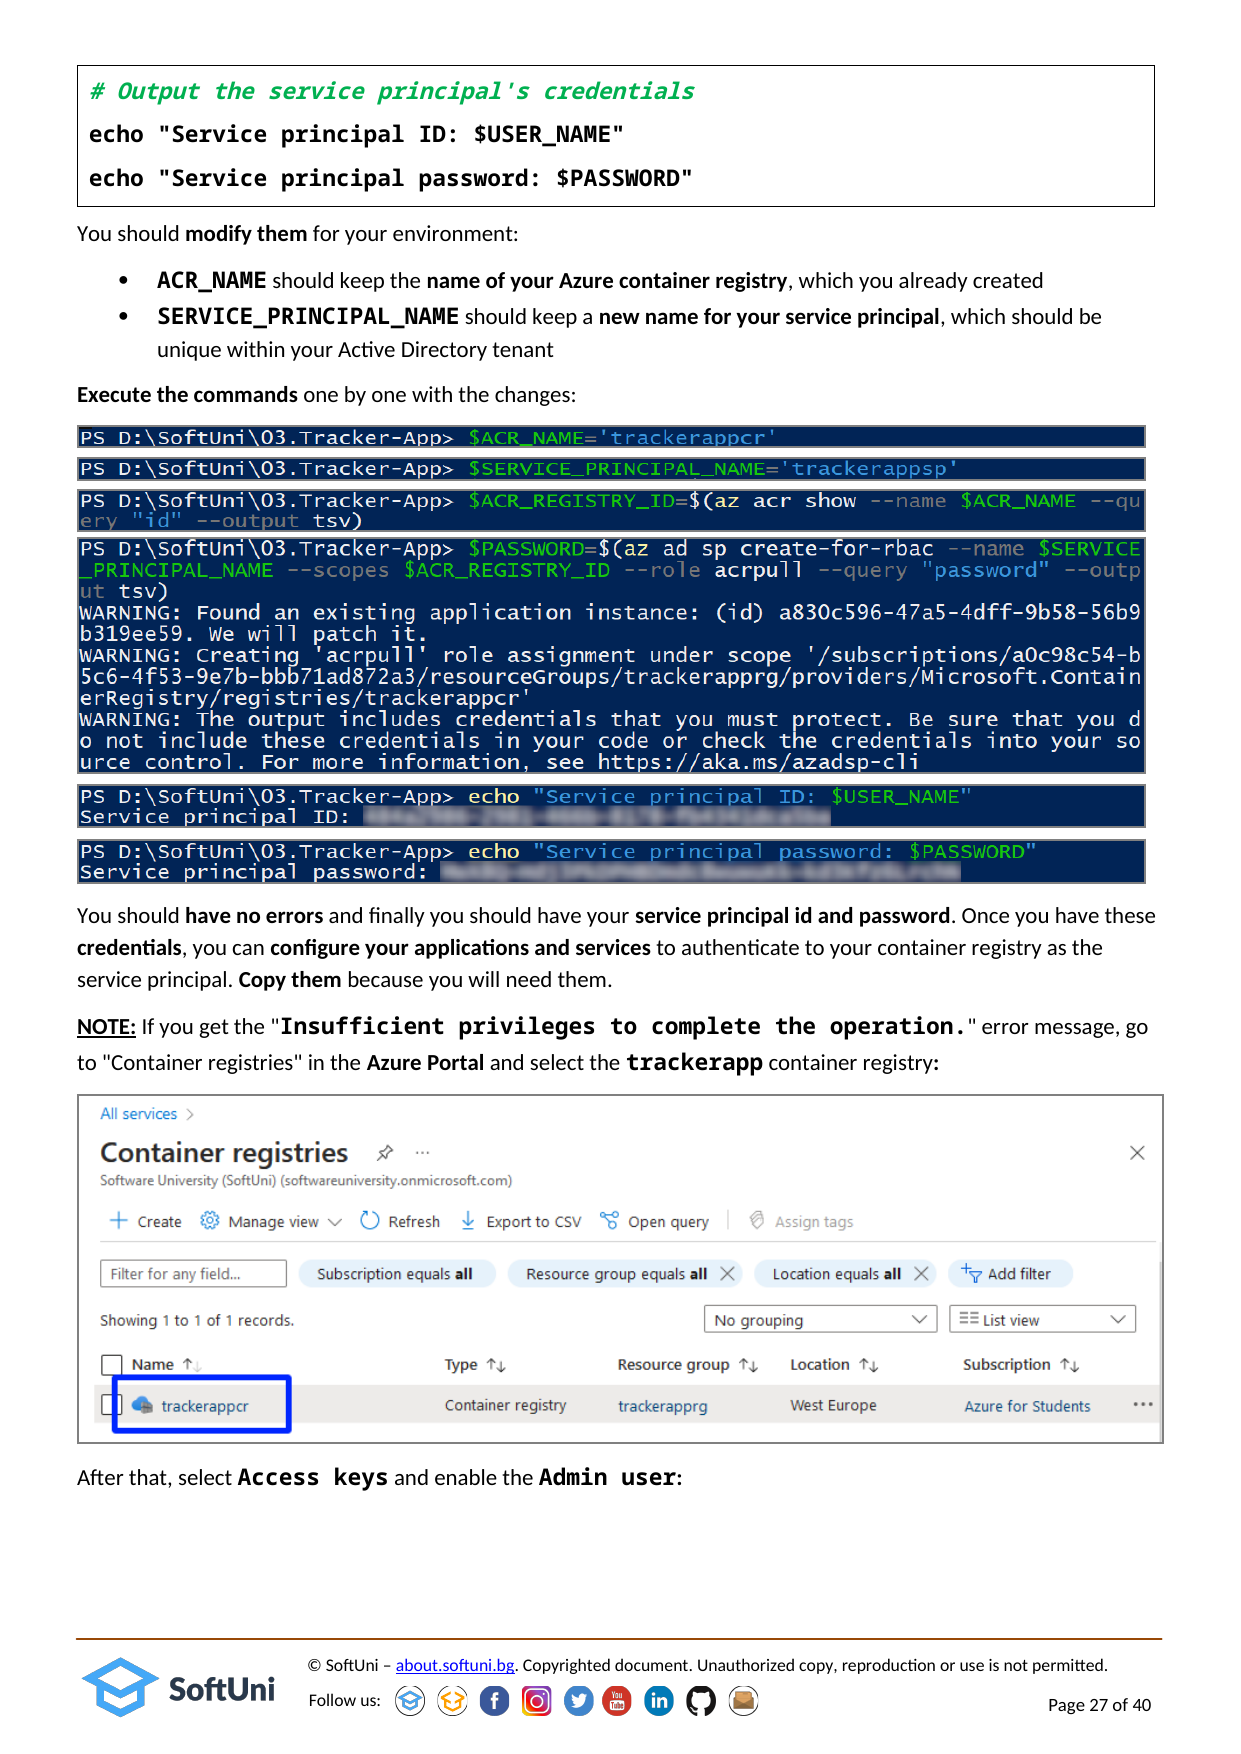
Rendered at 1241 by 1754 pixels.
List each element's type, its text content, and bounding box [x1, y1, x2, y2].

picture [728, 1686, 759, 1716]
picture [658, 1698, 667, 1707]
text Execute the commands one by one with the changes: [77, 380, 1163, 408]
picture [79, 459, 1144, 479]
text After that, select Access keys and enable the Admin user: [77, 1461, 1163, 1492]
picture [479, 1686, 510, 1716]
picture [667, 1686, 674, 1694]
picture [75, 1651, 281, 1723]
picture [686, 1686, 716, 1716]
picture [79, 1096, 1162, 1442]
text NOTE: If you get the "Insufficient privileges to complete the operation." error message, go to "Container registries" in the Azure Portal and select the trackerapp container registry: [77, 1010, 1163, 1077]
picture [644, 1707, 653, 1716]
picture [522, 1686, 552, 1716]
picture [79, 539, 1144, 772]
picture [644, 1686, 651, 1694]
text You should have no errors and finally you should have your service principal id and password. Once you have these credentials, you can configure your applications and services to authenticate to your container registry as the service principal. Copy them because you will need them. [77, 901, 1163, 993]
picture [79, 491, 1144, 530]
list SERVICE_PRINCIPAL_NAME should keep a new name for your service principal, which should be unique within your Active Directory tenant [119, 300, 1163, 363]
picture [79, 786, 1144, 826]
picture [665, 1707, 674, 1716]
list ACR_NAME should keep the name of your Azure container registry, which you already created [119, 264, 1163, 295]
text You should modify them for your environment: [77, 219, 1163, 247]
picture [79, 427, 1144, 446]
picture [395, 1686, 425, 1716]
picture [564, 1686, 594, 1716]
picture [79, 841, 1144, 882]
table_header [78, 66, 1154, 206]
picture [437, 1686, 468, 1716]
picture [602, 1686, 632, 1716]
